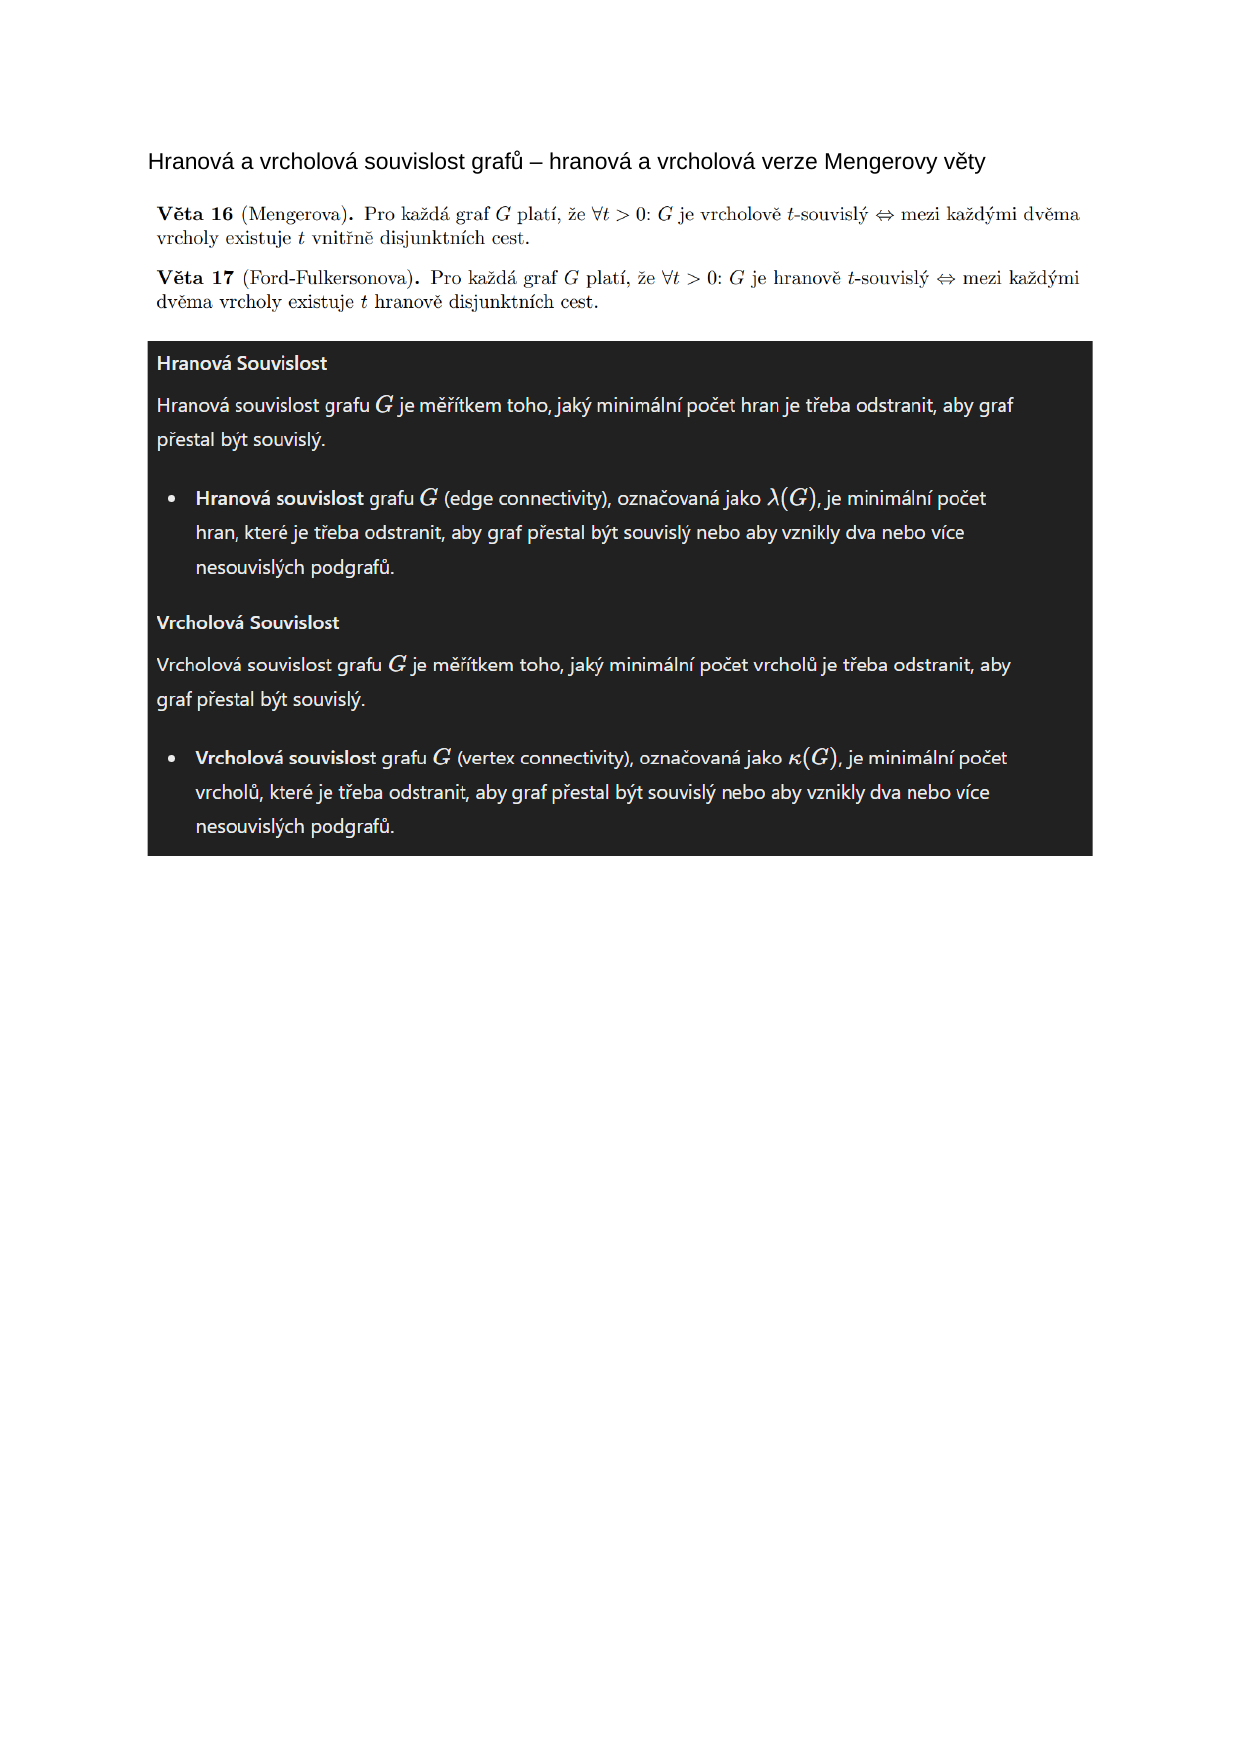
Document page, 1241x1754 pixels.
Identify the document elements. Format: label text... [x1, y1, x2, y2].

picture [147, 192, 1093, 322]
text Hranová a vrcholová souvislost grafů – hranová a vrcholová verze Mengerovy věty [148, 148, 1093, 174]
picture [147, 341, 1093, 856]
